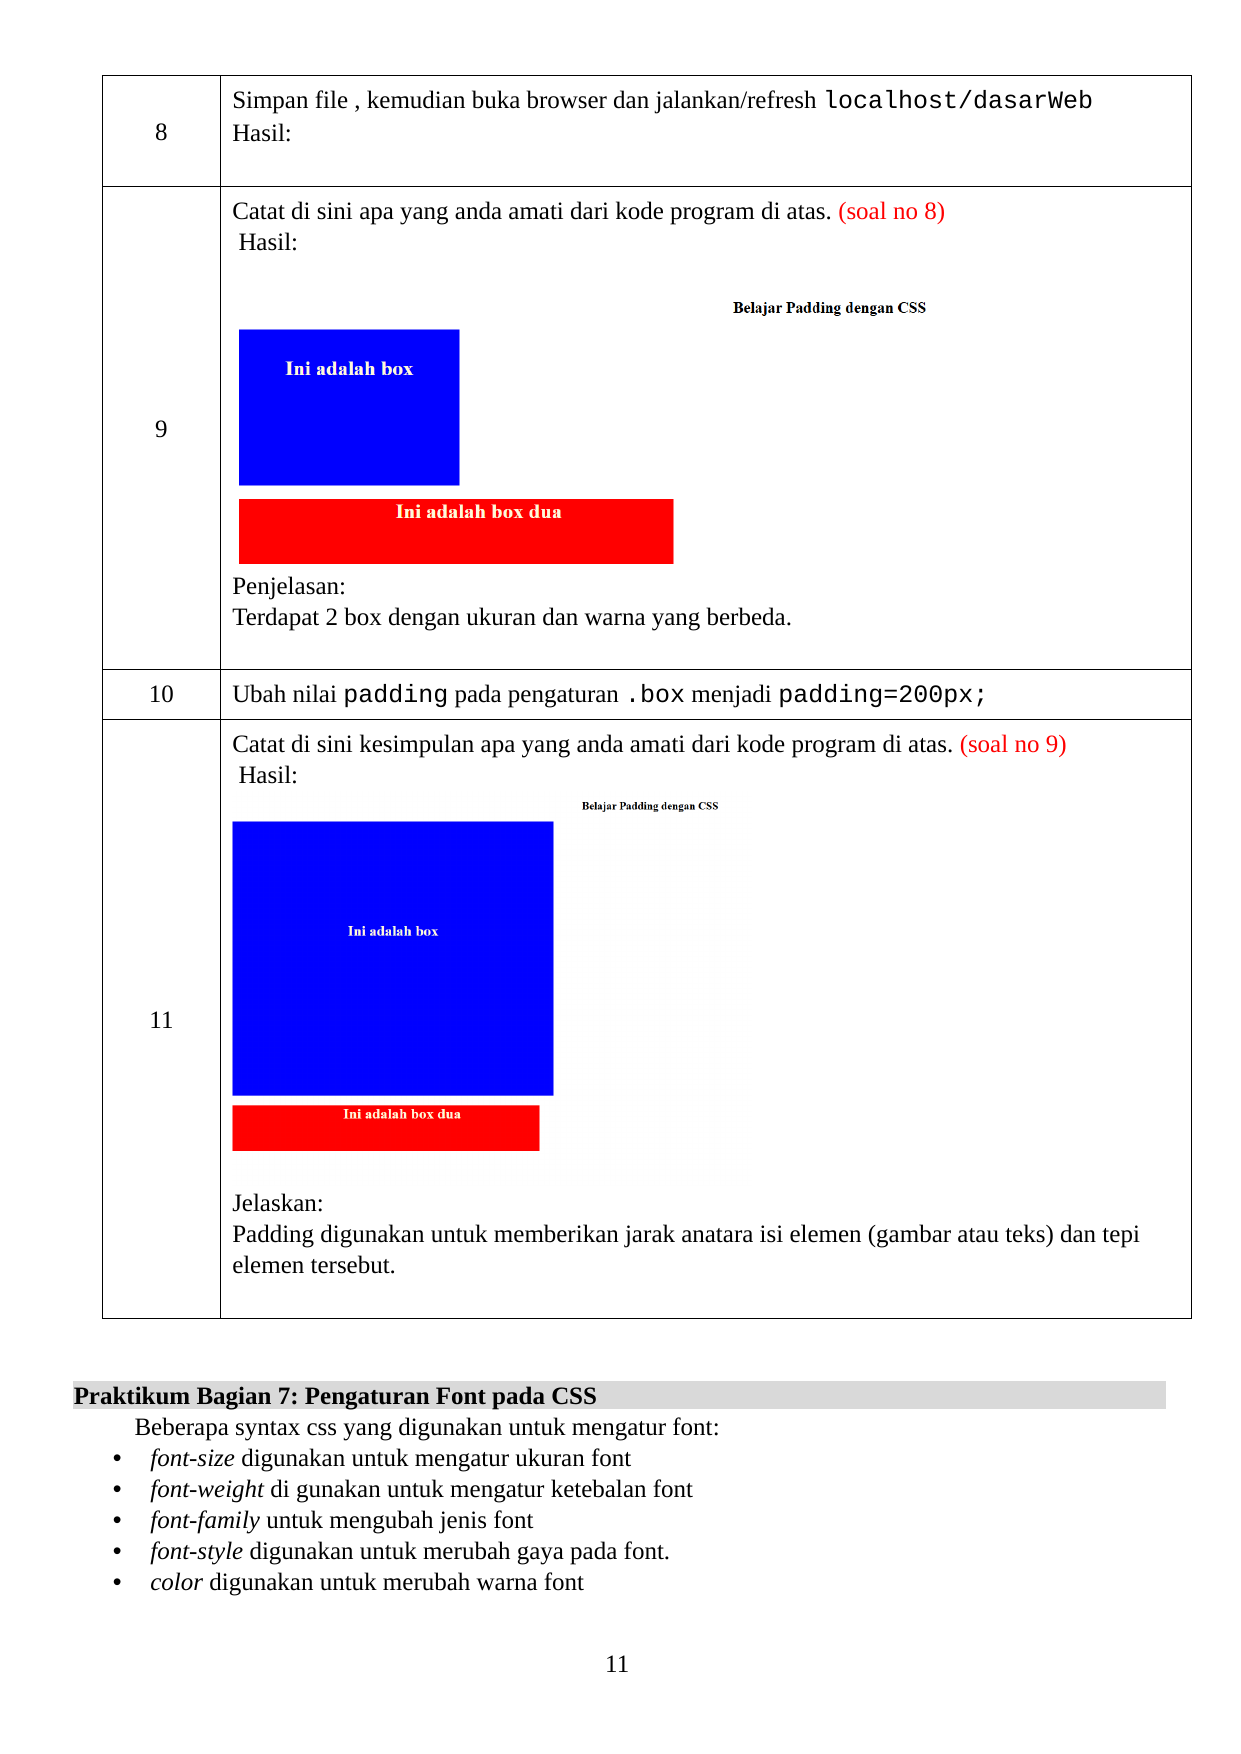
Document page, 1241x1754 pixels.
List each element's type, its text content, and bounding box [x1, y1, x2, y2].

text Beberapa syntax css yang digunakan untuk mengatur font: [67, 1412, 719, 1441]
list font-style digunakan untuk merubah gaya pada font. [113, 1536, 1166, 1564]
picture [232, 791, 753, 1186]
subtitle Praktikum Bagian 7: Pengaturan Font pada CSS [73, 1381, 1166, 1409]
table_cell 8 [103, 76, 220, 186]
table_cell 11 [103, 720, 220, 1318]
table_cell Ubah nilai padding pada pengaturan .box menjadi padding=200px; [221, 670, 1191, 719]
picture [238, 289, 968, 569]
table_cell 9 [103, 187, 220, 669]
table_cell Simpan file , kemudian buka browser dan jalankan/refresh localhost/dasarWeb Hasil: [221, 76, 1191, 186]
table_cell 10 [103, 670, 220, 719]
list font-family untuk mengubah jenis font [113, 1505, 1166, 1534]
table_cell Catat di sini apa yang anda amati dari kode program di atas. (soal no 8) Hasil: Penjelasan: Terdapat 2 box dengan ukuran dan warna yang berbeda. [221, 187, 1191, 669]
list color digunakan untuk merubah warna font [113, 1567, 1166, 1596]
list font-size digunakan untuk mengatur ukuran font [113, 1443, 1166, 1472]
list font-weight di gunakan untuk mengatur ketebalan font [113, 1474, 1166, 1503]
table_cell Catat di sini kesimpulan apa yang anda amati dari kode program di atas. (soal no 9) Hasil: Jelaskan: Padding digunakan untuk memberikan jarak anatara isi elemen (gambar atau teks) dan tepi elemen tersebut. [221, 720, 1191, 1318]
